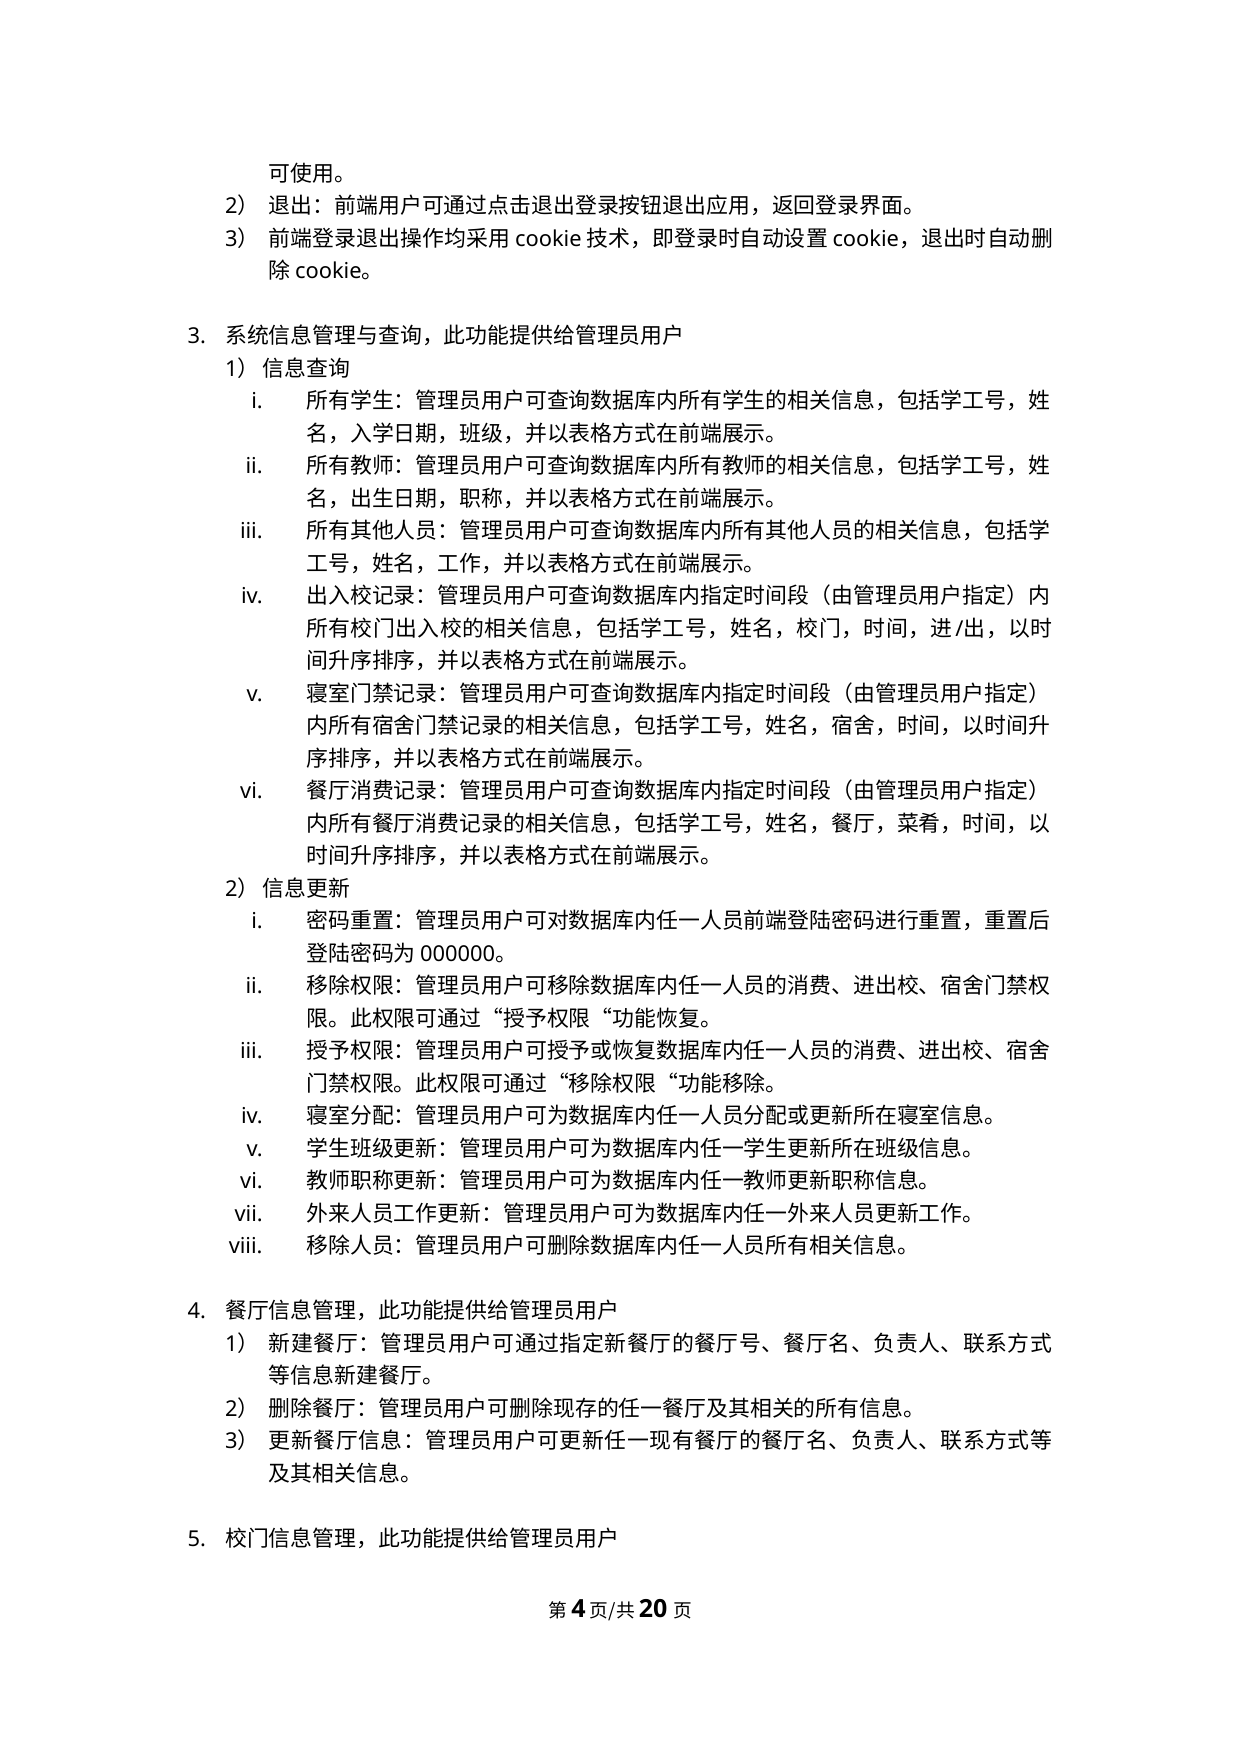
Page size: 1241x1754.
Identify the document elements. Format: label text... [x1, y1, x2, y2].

list 餐厅信息管理，此功能提供给管理员用户 [187, 1293, 1053, 1326]
list 退出：前端用户可通过点击退出登录按钮退出应用，返回登录界面。 [225, 188, 1053, 221]
list 移除权限：管理员用户可移除数据库内任一人员的消费、进出校、宿舍门禁权限。此权限可通过“授予权限“功能恢复。 [262, 968, 1053, 1033]
list 寝室分配：管理员用户可为数据库内任一人员分配或更新所在寝室信息。 [262, 1098, 1053, 1131]
list 更新餐厅信息：管理员用户可更新任一现有餐厅的餐厅名、负责人、联系方式等及其相关信息。 [225, 1423, 1053, 1488]
list 授予权限：管理员用户可授予或恢复数据库内任一人员的消费、进出校、宿舍门禁权限。此权限可通过“移除权限“功能移除。 [262, 1033, 1053, 1098]
list 餐厅消费记录：管理员用户可查询数据库内指定时间段（由管理员用户指定）内所有餐厅消费记录的相关信息，包括学工号，姓名，餐厅，菜肴，时间，以时间升序排序，并以表格方式在前端展示。 [262, 773, 1053, 871]
list 出入校记录：管理员用户可查询数据库内指定时间段（由管理员用户指定）内所有校门出入校的相关信息，包括学工号，姓名，校门，时间，进/出，以时间升序排序，并以表格方式在前端展示。 [262, 578, 1053, 676]
list 寝室门禁记录：管理员用户可查询数据库内指定时间段（由管理员用户指定）内所有宿舍门禁记录的相关信息，包括学工号，姓名，宿舍，时间，以时间升序排序，并以表格方式在前端展示。 [262, 676, 1053, 773]
list 删除餐厅：管理员用户可删除现存的任一餐厅及其相关的所有信息。 [225, 1391, 1053, 1423]
list 所有其他人员：管理员用户可查询数据库内所有其他人员的相关信息，包括学工号，姓名，工作，并以表格方式在前端展示。 [262, 513, 1053, 578]
list 新建餐厅：管理员用户可通过指定新餐厅的餐厅号、餐厅名、负责人、联系方式等信息新建餐厅。 [225, 1326, 1053, 1391]
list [225, 156, 1053, 188]
list 信息更新 [225, 871, 1053, 903]
list 外来人员工作更新：管理员用户可为数据库内任一外来人员更新工作。 [262, 1196, 1053, 1228]
list 所有教师：管理员用户可查询数据库内所有教师的相关信息，包括学工号，姓名，出生日期，职称，并以表格方式在前端展示。 [262, 448, 1053, 513]
list 所有学生：管理员用户可查询数据库内所有学生的相关信息，包括学工号，姓名，入学日期，班级，并以表格方式在前端展示。 [262, 383, 1053, 448]
list 移除人员：管理员用户可删除数据库内任一人员所有相关信息。 [262, 1228, 1053, 1261]
list 密码重置：管理员用户可对数据库内任一人员前端登陆密码进行重置，重置后登陆密码为000000。 [262, 903, 1053, 968]
list 信息查询 [225, 351, 1053, 383]
list 学生班级更新：管理员用户可为数据库内任一学生更新所在班级信息。 [262, 1131, 1053, 1163]
list 系统信息管理与查询，此功能提供给管理员用户 [187, 318, 1053, 351]
list 前端登录退出操作均采用cookie技术，即登录时自动设置cookie，退出时自动删除cookie。 [225, 221, 1053, 286]
list 教师职称更新：管理员用户可为数据库内任一教师更新职称信息。 [262, 1163, 1053, 1196]
list 校门信息管理，此功能提供给管理员用户 [187, 1521, 1053, 1553]
